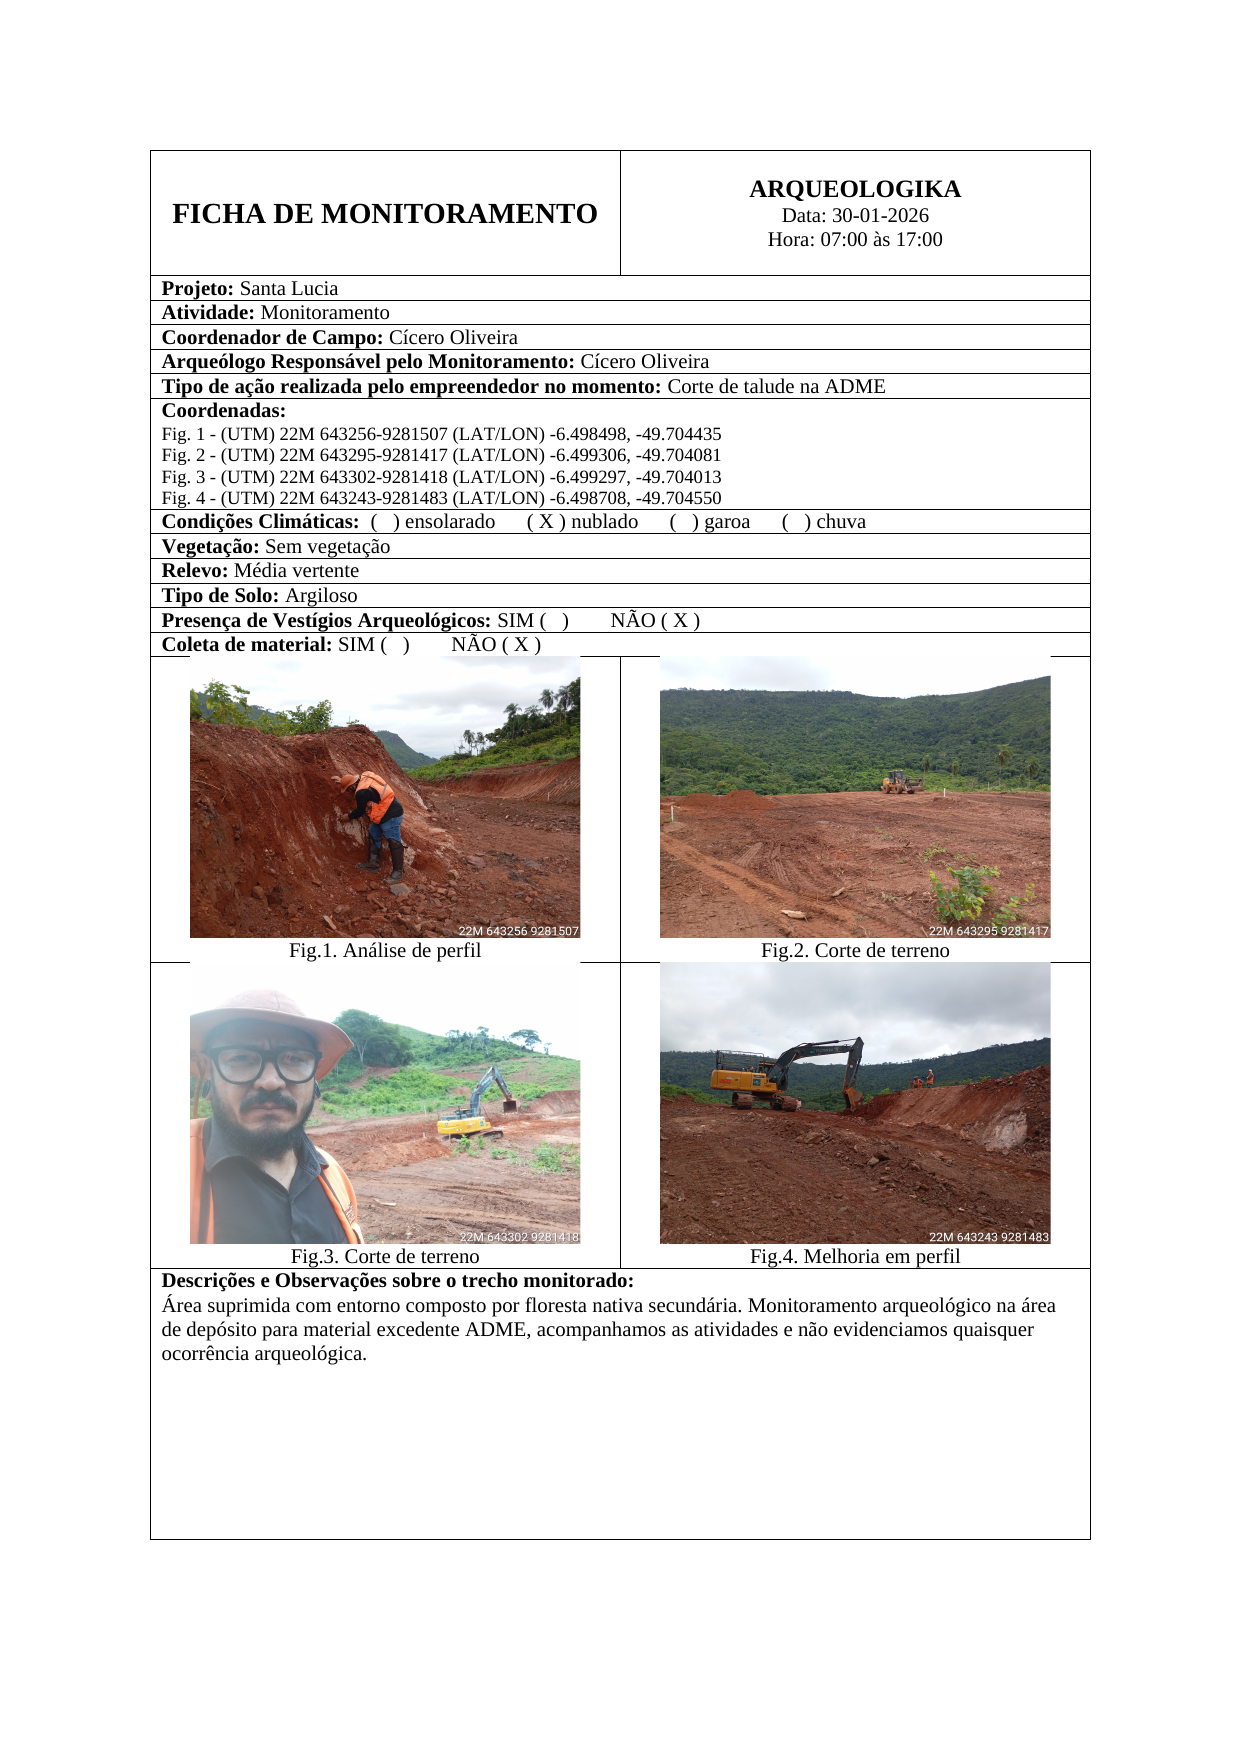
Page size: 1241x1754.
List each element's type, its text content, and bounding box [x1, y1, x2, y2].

table_cell Atividade: Monitoramento [151, 301, 1090, 324]
picture [190, 656, 581, 938]
picture [660, 656, 1051, 938]
table_cell Fig.3. Corte de terreno [151, 963, 620, 1268]
table_cell Tipo de ação realizada pelo empreendedor no momento: Corte de talude na ADME [151, 374, 1090, 398]
picture [660, 962, 1051, 1244]
picture [190, 962, 581, 1244]
table_cell Condições Climáticas: ( ) ensolarado ( X ) nublado ( ) garoa ( ) chuva [151, 510, 1090, 533]
table_cell Presença de Vestígios Arqueológicos: SIM ( ) NÃO ( X ) [151, 608, 1090, 632]
table_cell Projeto: Santa Lucia [151, 276, 1090, 299]
table_cell Relevo: Média vertente [151, 559, 1090, 582]
table_cell Coordenador de Campo: Cícero Oliveira [151, 325, 1090, 349]
table_header FICHA DE MONITORAMENTO [151, 151, 620, 275]
table_header ARQUEOLOGIKA Data: 30-01-2026 Hora: 07:00 às 17:00 [621, 151, 1090, 275]
table_cell Descrições e Observações sobre o trecho monitorado: Área suprimida com entorno composto por floresta nativa secundária. Monitoramento arqueológico na área de depósito para material excedente ADME, acompanhamos as atividades e não evidenciamos quaisquer ocorrência arqueológica. [151, 1269, 1090, 1539]
table_cell Fig.4. Melhoria em perfil [621, 963, 1090, 1268]
table_cell Vegetação: Sem vegetação [151, 534, 1090, 558]
table_cell Arqueólogo Responsável pelo Monitoramento: Cícero Oliveira [151, 350, 1090, 373]
table_cell Fig.1. Análise de perfil [151, 657, 620, 962]
table_cell Tipo de Solo: Argiloso [151, 584, 1090, 607]
table_cell Coleta de material: SIM ( ) NÃO ( X ) [151, 633, 1090, 656]
table_cell Fig.2. Corte de terreno [621, 657, 1090, 962]
table_cell Coordenadas: Fig. 1 - (UTM) 22M 643256-9281507 (LAT/LON) -6.498498, -49.704435 Fig. 2 - (UTM) 22M 643295-9281417 (LAT/LON) -6.499306, -49.704081 Fig. 3 - (UTM) 22M 643302-9281418 (LAT/LON) -6.499297, -49.704013 Fig. 4 - (UTM) 22M 643243-9281483 (LAT/LON) -6.498708, -49.704550 [151, 399, 1090, 509]
